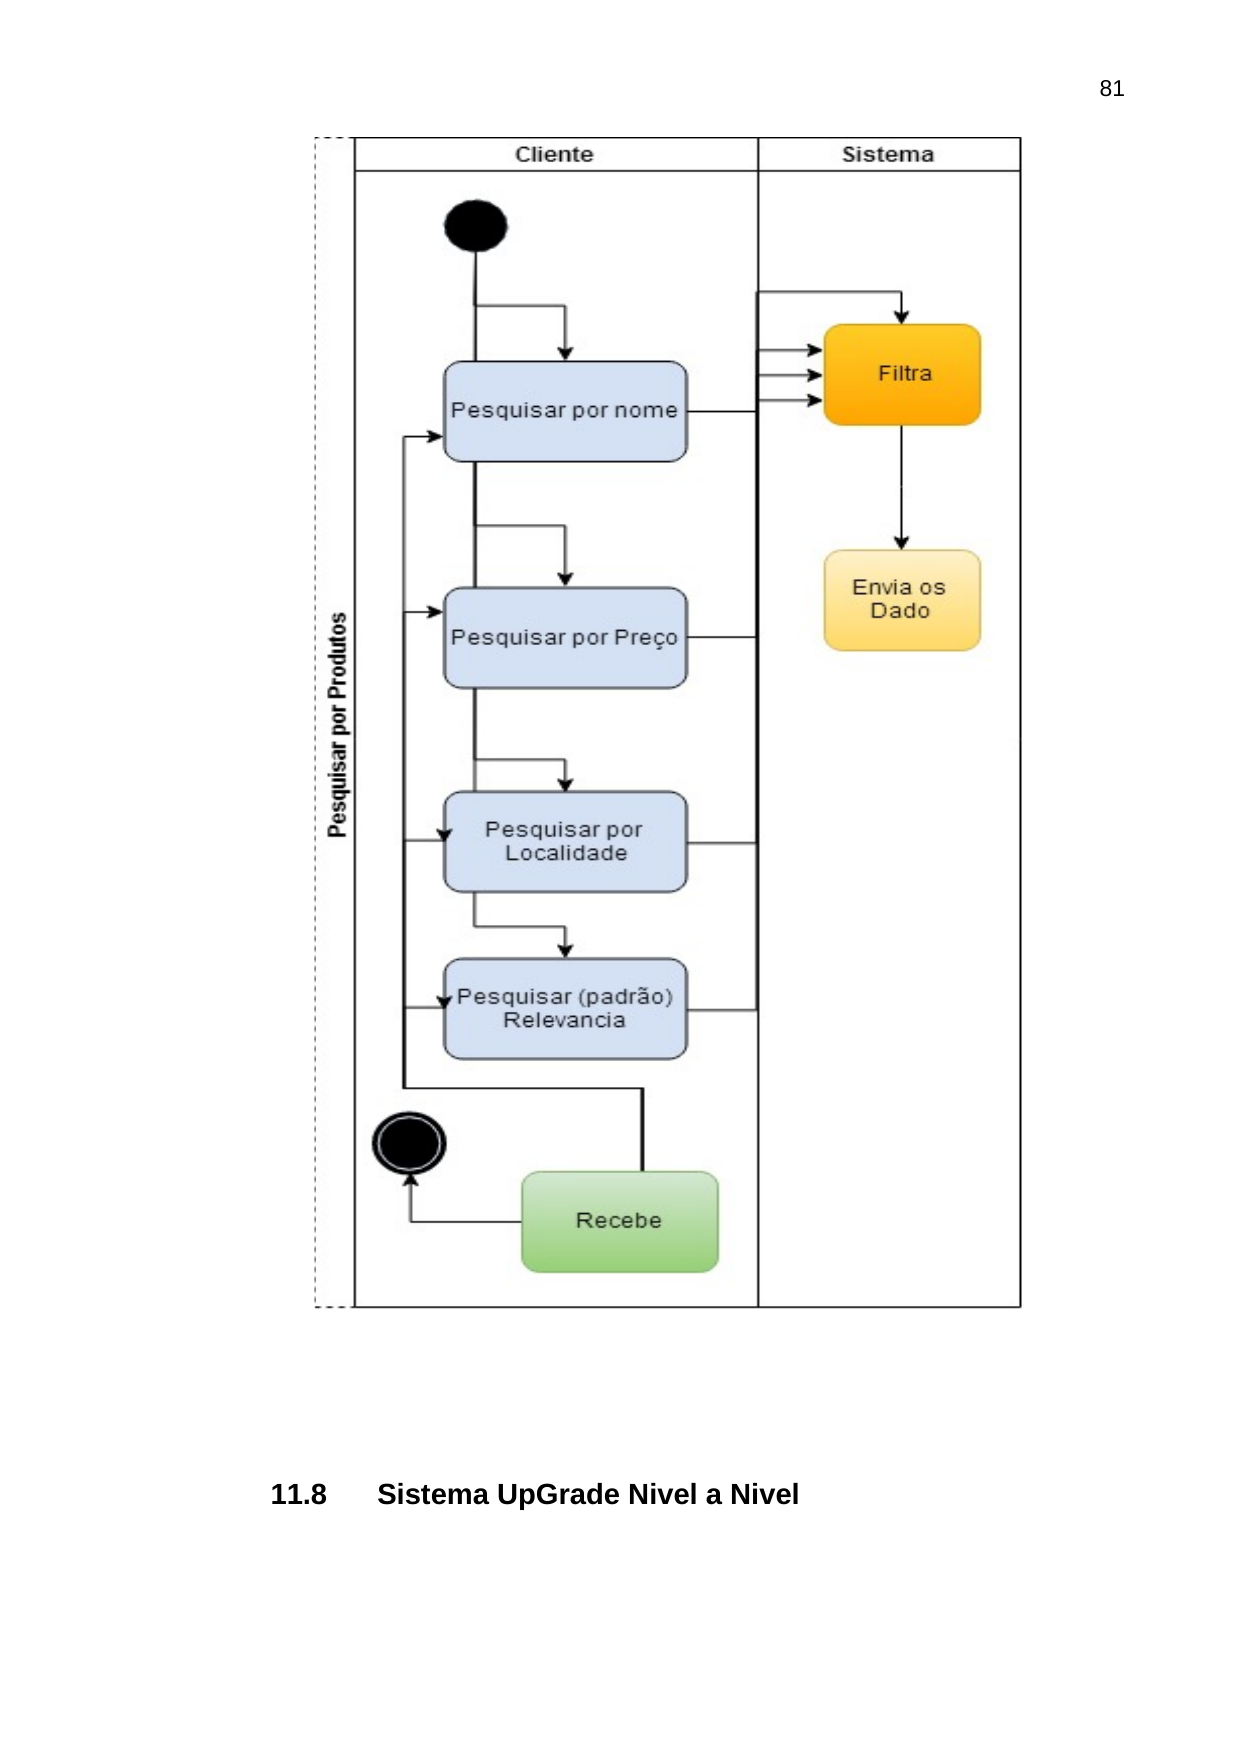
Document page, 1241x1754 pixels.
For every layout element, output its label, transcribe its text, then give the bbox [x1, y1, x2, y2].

picture [314, 137, 1024, 1310]
subtitle Sistema UpGrade Nivel a Nivel [270, 1477, 1141, 1511]
